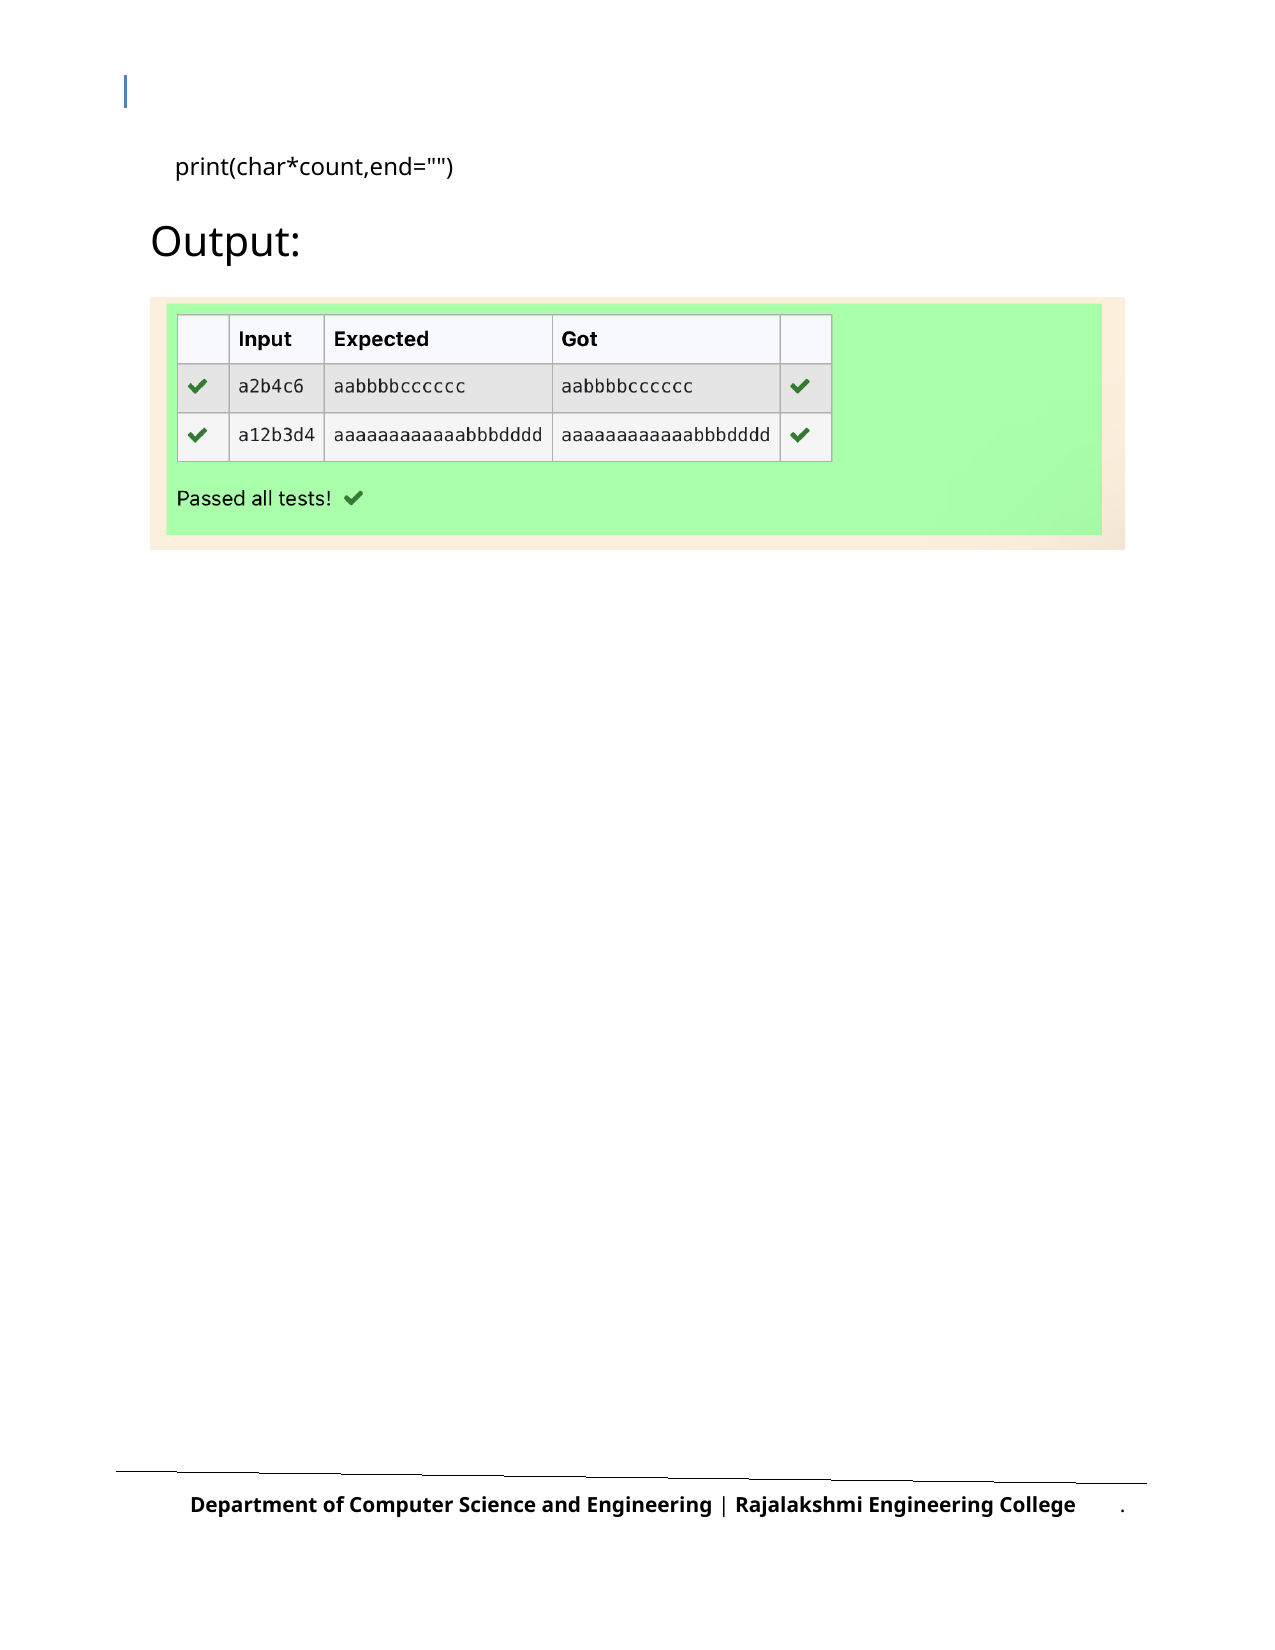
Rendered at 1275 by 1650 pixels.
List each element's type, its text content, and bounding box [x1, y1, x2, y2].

text Output: [150, 212, 1125, 268]
picture [150, 297, 1125, 550]
text print(char*count,end="") [150, 150, 1125, 183]
